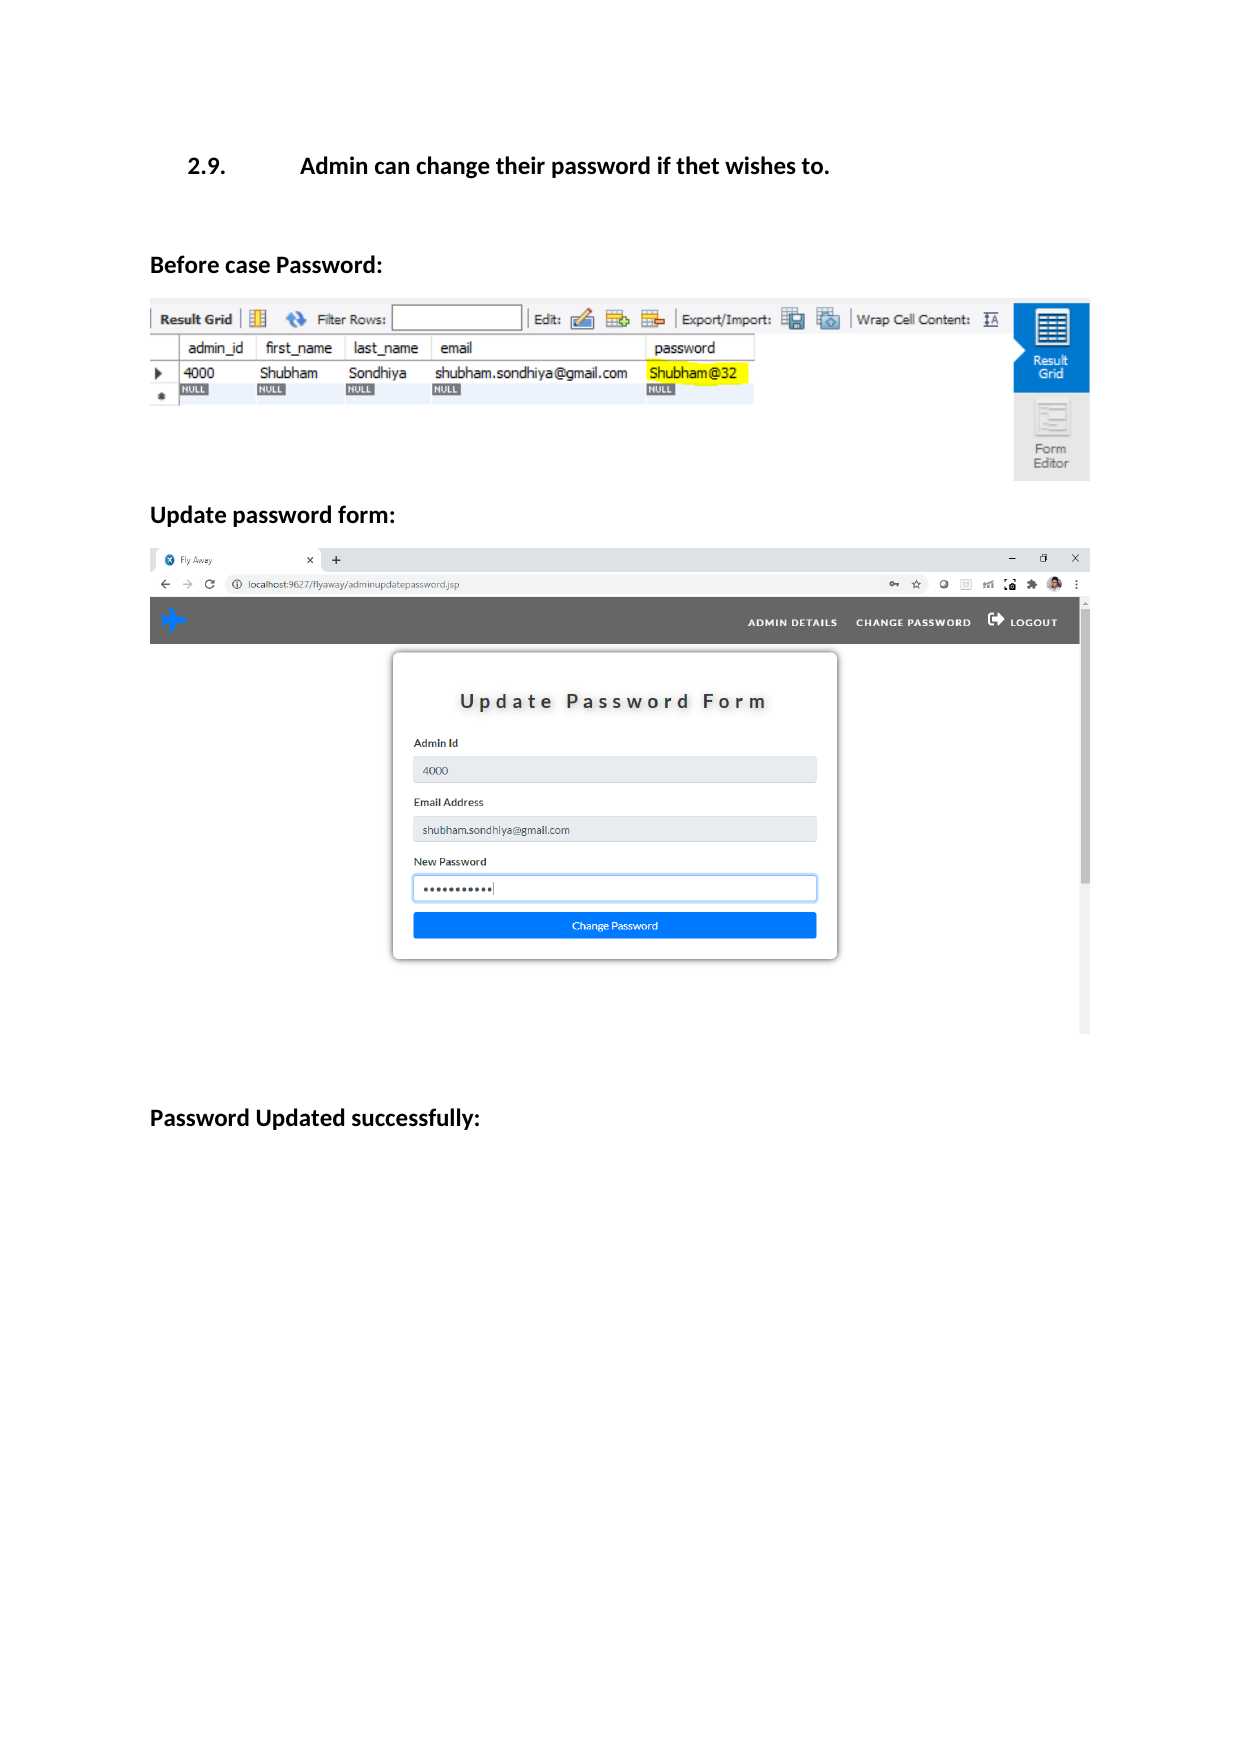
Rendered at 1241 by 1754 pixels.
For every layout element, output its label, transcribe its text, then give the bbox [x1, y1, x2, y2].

picture [150, 548, 1091, 1034]
text Update password form: [150, 499, 1090, 530]
text Before case Password: [150, 249, 1090, 280]
list Admin can change their password if thet wishes to. [187, 150, 1090, 181]
picture [150, 298, 1091, 481]
text Password Updated successfully: [150, 1102, 1090, 1133]
